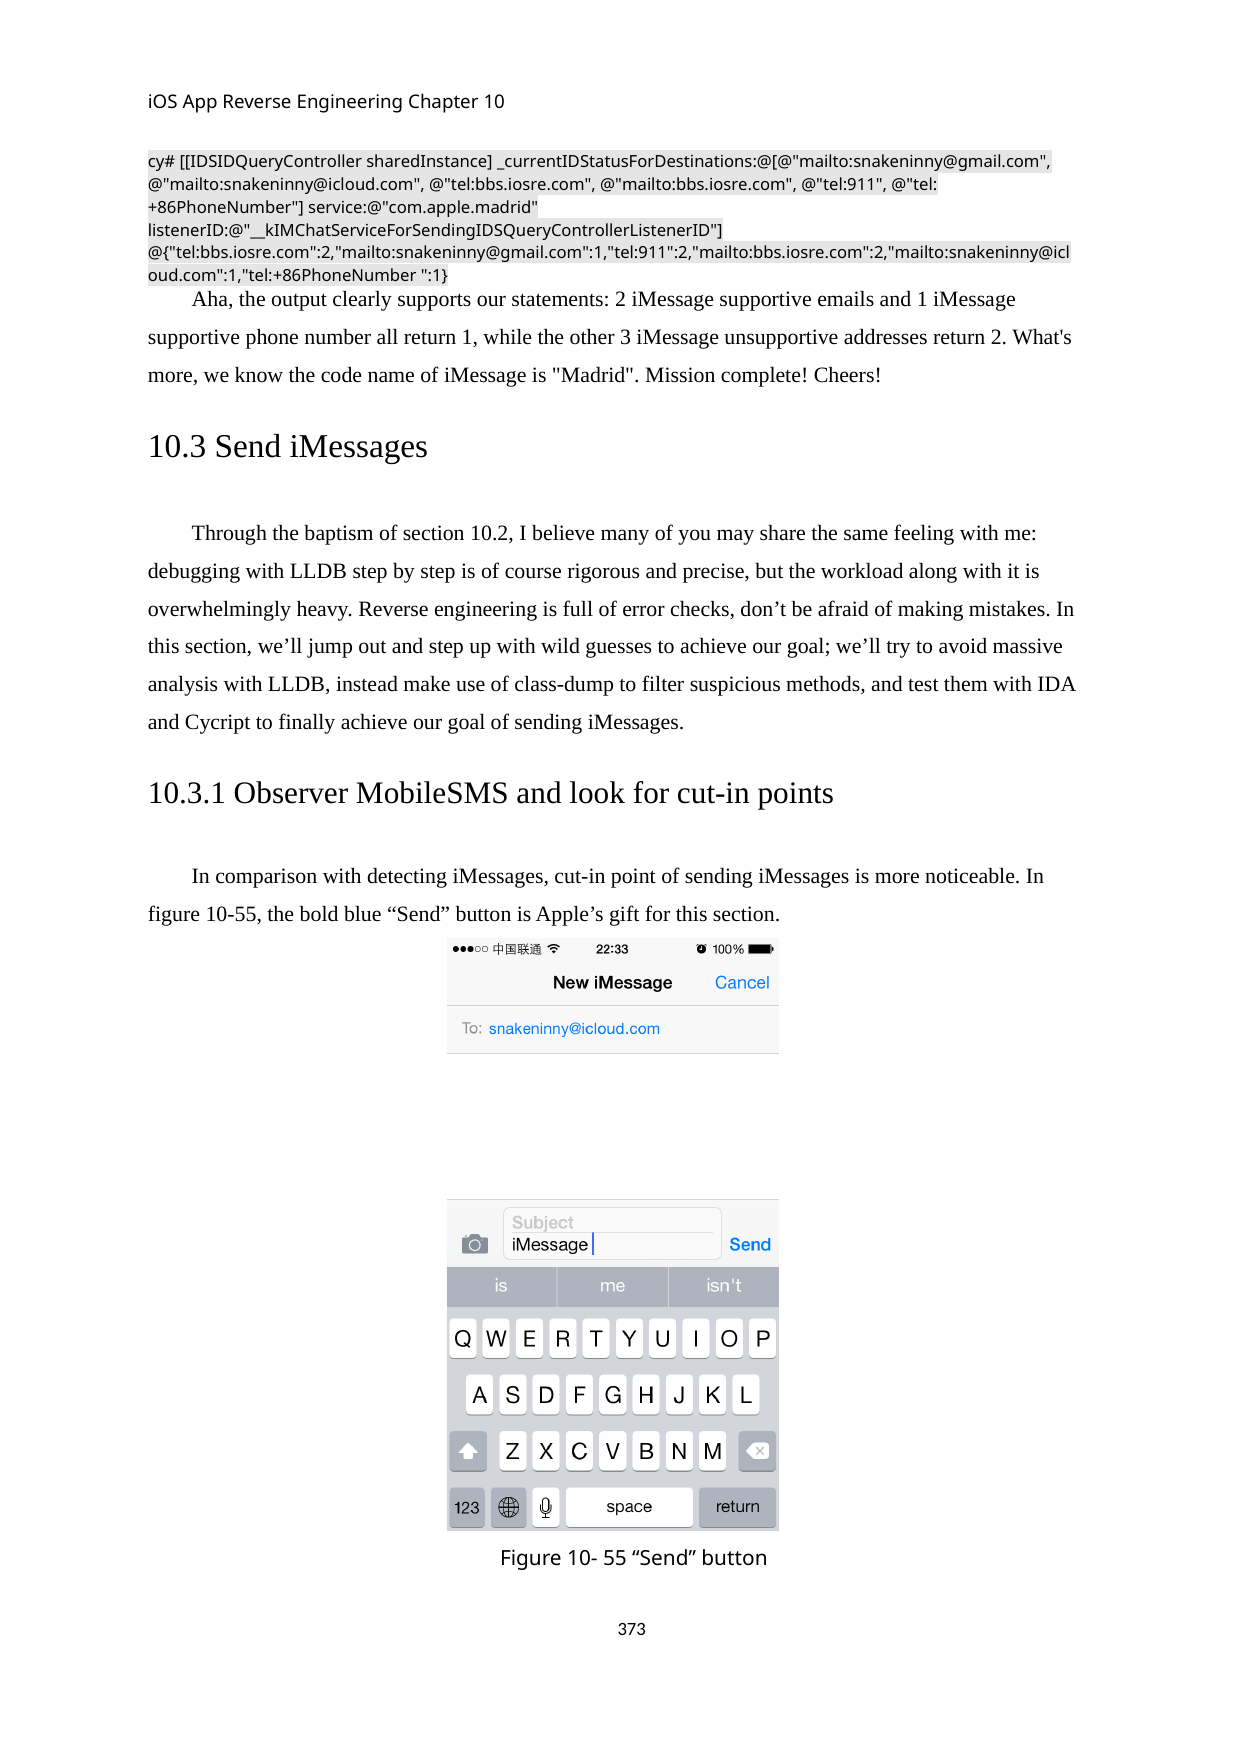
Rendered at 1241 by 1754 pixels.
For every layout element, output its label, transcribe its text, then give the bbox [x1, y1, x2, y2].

text Aha, the output clearly supports our statements: 2 iMessage supportive emails and 1 iMessage supportive phone number all return 1, while the other 3 iMessage unsupportive addresses return 2. What's more, we know the code name of iMessage is "Madrid". Mission complete! Cheers! [148, 286, 1078, 387]
text cy# [[IDSIDQueryController sharedInstance] _currentIDStatusForDestinations:@[@"mailto:snakeninny@gmail.com", @"mailto:snakeninny@icloud.com", @"tel:bbs.iosre.com", @"mailto:bbs.iosre.com", @"tel:911", @"tel:+86PhoneNumber"] service:@"com.apple.madrid" listenerID:@"__kIMChatServiceForSendingIDSQueryControllerListenerID"] [538, 150, 1078, 241]
text In comparison with detecting iMessages, cut-in point of sending iMessages is more noticeable. In figure 10-55, the bold blue “Send” button is Apple’s gift for this section. [148, 863, 1078, 926]
text 10.3.1 Observer MobileSMS and look for cut-in points [148, 774, 1078, 810]
text Through the baptism of section 10.2, I believe many of you may share the same feeling with me: debugging with LLDB step by step is of course rigorous and precise, but the workload along with it is overwhelmingly heavy. Reverse engineering is full of error checks, don’t be afraid of making mistakes. In this section, we’ll jump out and step up with wild guesses to achieve our goal; we’ll try to avoid massive analysis with LLDB, instead make use of class-dump to filter suspicious methods, and test them with IDA and Cycript to finally achieve our goal of sending iMessages. [148, 520, 1078, 734]
text Figure 10- 55 “Send” button [148, 1543, 1078, 1572]
text 10.3 Send iMessages [148, 427, 1078, 465]
text @{"tel:bbs.iosre.com":2,"mailto:snakeninny@gmail.com":1,"tel:911":2,"mailto:bbs.iosre.com":2,"mailto:snakeninny@icloud.com":1,"tel:+86PhoneNumber ":1} [148, 241, 1078, 286]
picture [446, 938, 779, 1531]
